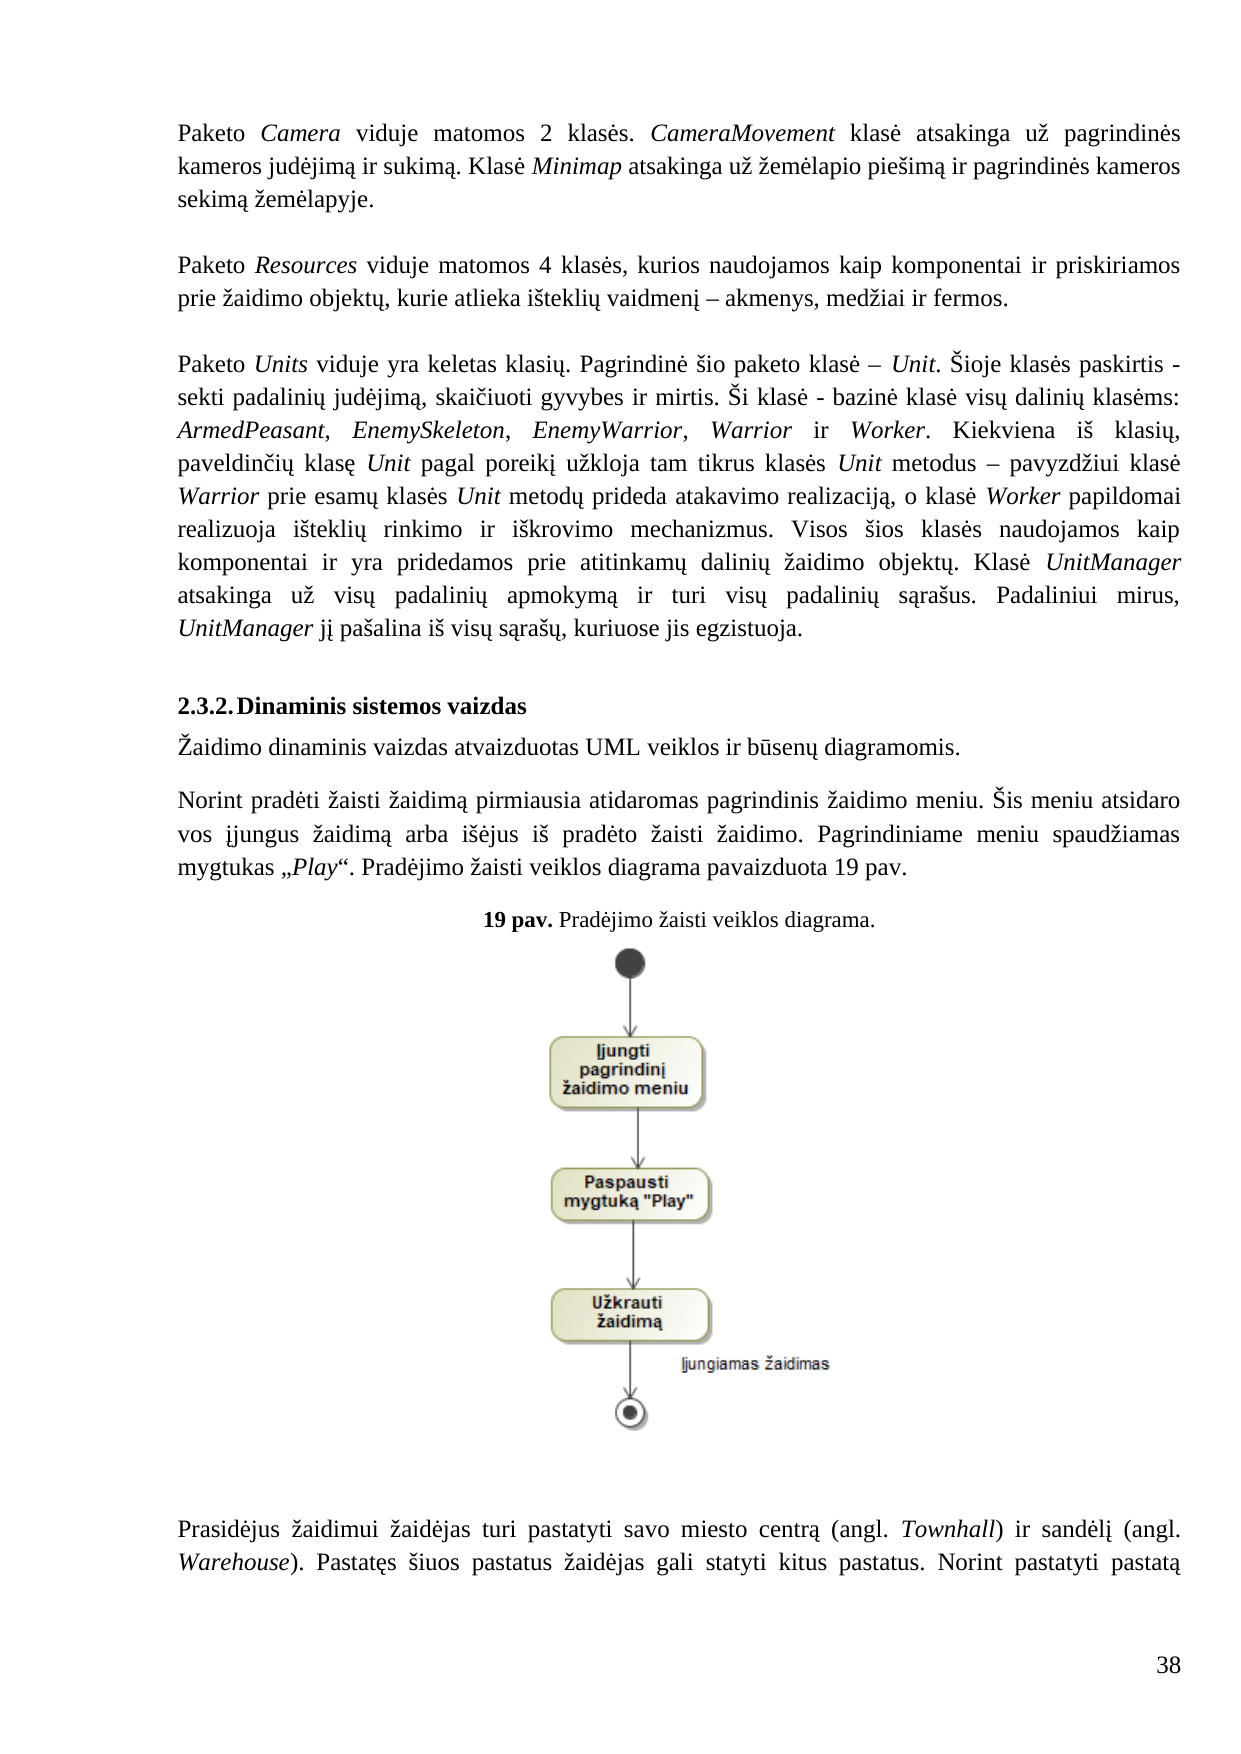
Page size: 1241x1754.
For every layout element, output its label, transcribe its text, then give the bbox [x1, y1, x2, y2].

text Žaidimo dinaminis vaizdas atvaizduotas UML veiklos ir būsenų diagramomis. [177, 732, 1181, 761]
text Paketo Resources viduje matomos 4 klasės, kurios naudojamos kaip komponentai ir priskiriamos prie žaidimo objektų, kurie atlieka išteklių vaidmenį – akmenys, medžiai ir fermos. [177, 250, 1181, 312]
text Norint pradėti žaisti žaidimą pirmiausia atidaromas pagrindinis žaidimo meniu. Šis meniu atsidaro vos įjungus žaidimą arba išėjus iš pradėto žaisti žaidimo. Pagrindiniame meniu spaudžiamas mygtukas „Play“. Pradėjimo žaisti veiklos diagrama pavaizduota 19 pav. [177, 786, 1181, 880]
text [177, 1514, 1181, 1576]
text 19 pav. Pradėjimo žaisti veiklos diagrama. [483, 906, 876, 932]
text Paketo Units viduje yra keletas klasių. Pagrindinė šio paketo klasė – Unit. Šioje klasės paskirtis - sekti padalinių judėjimą, skaičiuoti gyvybes ir mirtis. Ši klasė - bazinė klasė visų dalinių klasėms: ArmedPeasant, EnemySkeleton, EnemyWarrior, Warrior ir Worker. Kiekviena iš klasių, paveldinčių klasę Unit pagal poreikį užkloja tam tikrus klasės Unit metodus – pavyzdžiui klasė Warrior prie esamų klasės Unit metodų prideda atakavimo realizaciją, o klasė Worker papildomai realizuoja išteklių rinkimo ir iškrovimo mechanizmus. Visos šios klasės naudojamos kaip komponentai ir yra pridedamos prie atitinkamų dalinių žaidimo objektų. Klasė UnitManager atsakinga už visų padalinių apmokymą ir turi visų padalinių sąrašus. Padaliniui mirus, UnitManager jį pašalina iš visų sąrašų, kuriuose jis egzistuoja. [177, 349, 1181, 642]
subtitle Dinaminis sistemos vaizdas [177, 691, 1181, 720]
picture [509, 932, 849, 1456]
text Paketo Camera viduje matomos 2 klasės. CameraMovement klasė atsakinga už pagrindinės kameros judėjimą ir sukimą. Klasė Minimap atsakinga už žemėlapio piešimą ir pagrindinės kameros sekimą žemėlapyje. [177, 118, 1181, 213]
